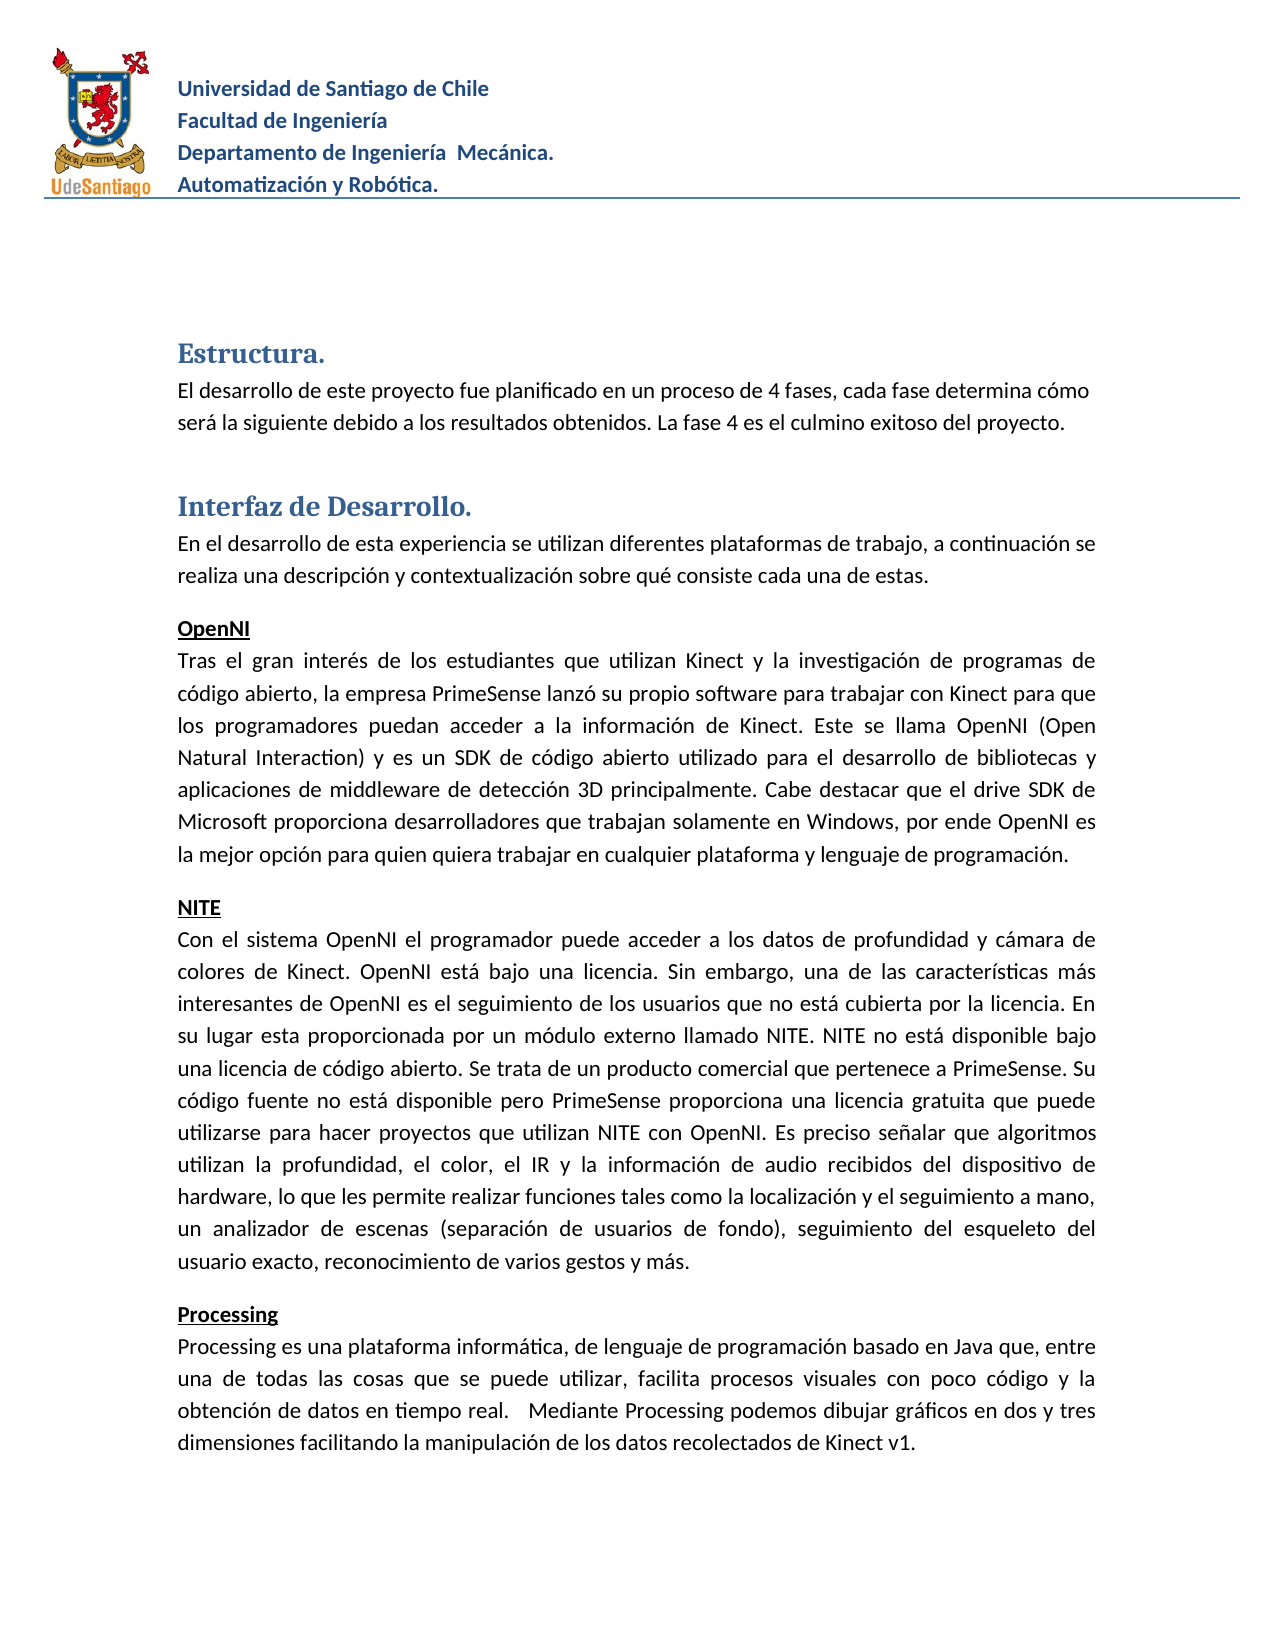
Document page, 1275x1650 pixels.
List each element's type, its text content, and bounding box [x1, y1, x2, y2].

text El desarrollo de este proyecto fue planificado en un proceso de 4 fases, cada fase determina cómo será la siguiente debido a los resultados obtenidos. La fase 4 es el culmino exitoso del proyecto. [177, 376, 1098, 436]
text Processing [177, 1300, 1098, 1328]
text Processing es una plataforma informática, de lenguaje de programación basado en Java que, entre una de todas las cosas que se puede utilizar, facilita procesos visuales con poco código y la obtención de datos en tiempo real. Mediante Processing podemos dibujar gráficos en dos y tres dimensiones facilitando la manipulación de los datos recolectados de Kinect v1. [177, 1332, 1098, 1457]
text Tras el gran interés de los estudiantes que utilizan Kinect y la investigación de programas de código abierto, la empresa PrimeSense lanzó su propio software para trabajar con Kinect para que los programadores puedan acceder a la información de Kinect. Este se llama OpenNI (Open Natural Interaction) y es un SDK de código abierto utilizado para el desarrollo de bibliotecas y aplicaciones de middleware de detección 3D principalmente. Cabe destacar que el drive SDK de Microsoft proporciona desarrolladores que trabajan solamente en Windows, por ende OpenNI es la mejor opción para quien quiera trabajar en cualquier plataforma y lenguaje de programación. [177, 647, 1098, 868]
picture [43, 43, 162, 197]
text OpenNI [177, 614, 1098, 642]
subtitle Estructura. [177, 338, 1098, 371]
picture [43, 198, 162, 205]
text En el desarrollo de esta experiencia se utilizan diferentes plataformas de trabajo, a continuación se realiza una descripción y contextualización sobre qué consiste cada una de estas. [177, 529, 1098, 589]
text NITE [177, 893, 1098, 921]
text Con el sistema OpenNI el programador puede acceder a los datos de profundidad y cámara de colores de Kinect. OpenNI está bajo una licencia. Sin embargo, una de las características más interesantes de OpenNI es el seguimiento de los usuarios que no está cubierta por la licencia. En su lugar esta proporcionada por un módulo externo llamado NITE. NITE no está disponible bajo una licencia de código abierto. Se trata de un producto comercial que pertenece a PrimeSense. Su código fuente no está disponible pero PrimeSense proporciona una licencia gratuita que puede utilizarse para hacer proyectos que utilizan NITE con OpenNI. Es preciso señalar que algoritmos utilizan la profundidad, el color, el IR y la información de audio recibidos del dispositivo de hardware, lo que les permite realizar funciones tales como la localización y el seguimiento a mano, un analizador de escenas (separación de usuarios de fondo), seguimiento del esqueleto del usuario exacto, reconocimiento de varios gestos y más. [177, 925, 1098, 1275]
subtitle Interfaz de Desarrollo. [177, 491, 1098, 524]
